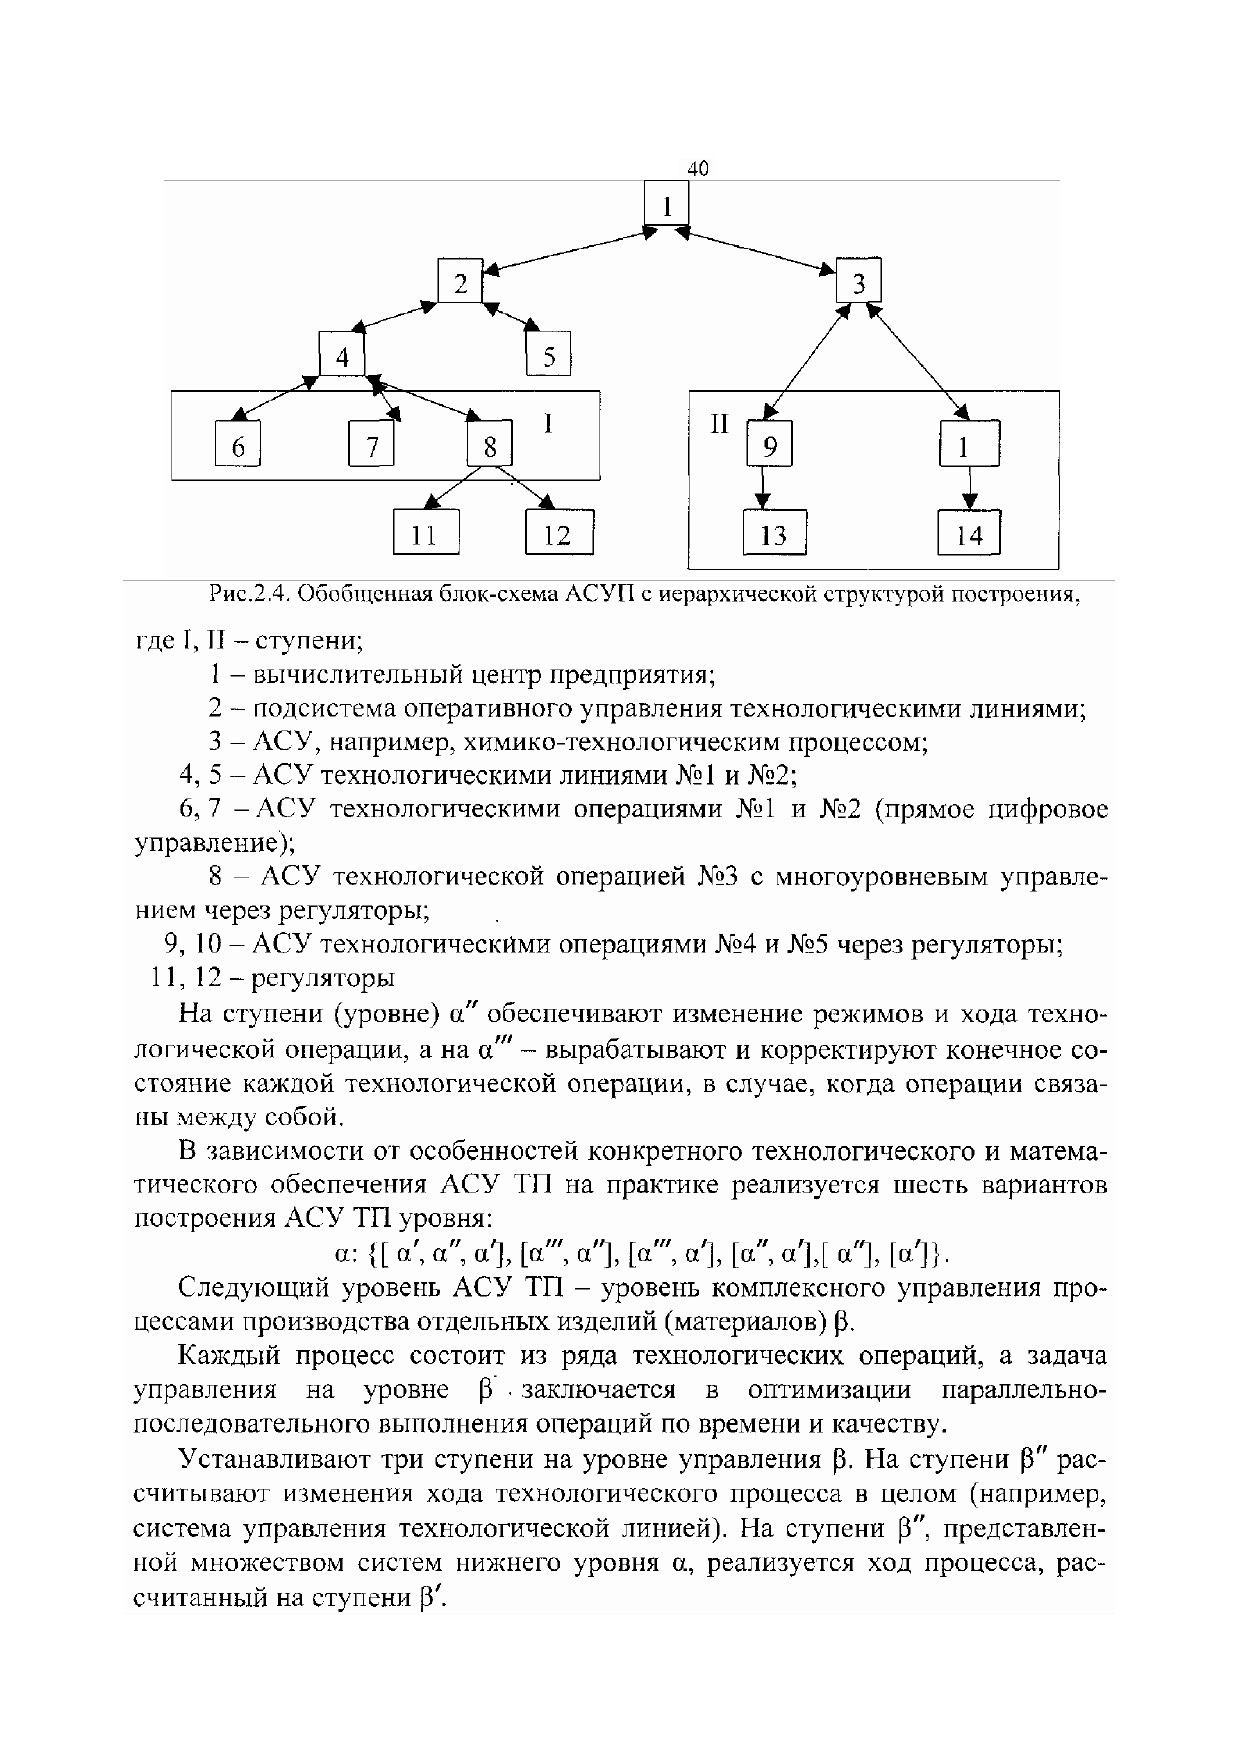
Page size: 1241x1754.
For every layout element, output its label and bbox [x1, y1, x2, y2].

picture [123, 580, 1115, 1615]
picture [164, 180, 1060, 577]
picture [679, 158, 716, 179]
